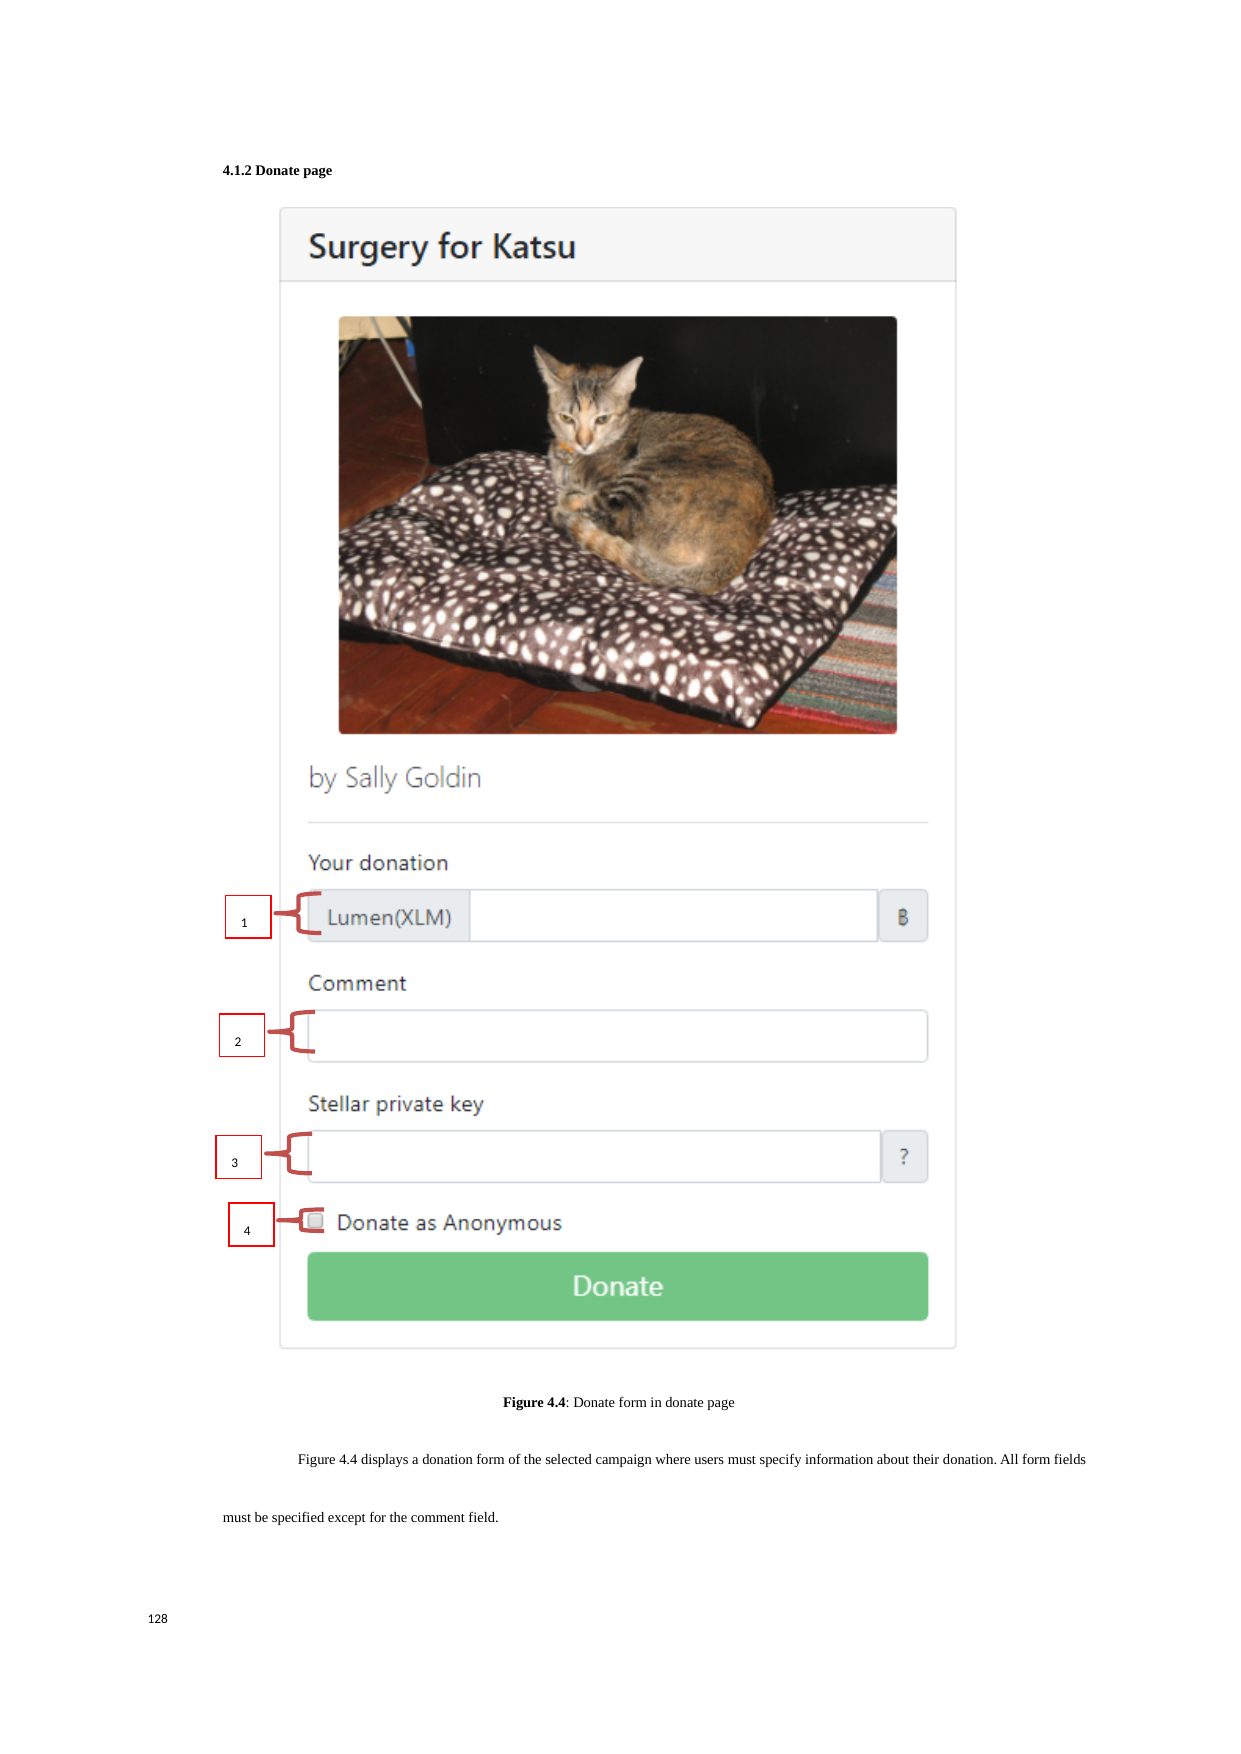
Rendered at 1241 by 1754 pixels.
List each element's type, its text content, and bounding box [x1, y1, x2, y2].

text Figure 4.4 displays a donation form of the selected campaign where users must specify information about their donation. All form fields must be specified except for the comment field. [223, 1439, 1090, 1525]
picture [278, 207, 960, 1354]
text 4.1.2 Donate page [148, 150, 1090, 179]
text Figure 4.4: Donate form in donate page [147, 1382, 1090, 1410]
